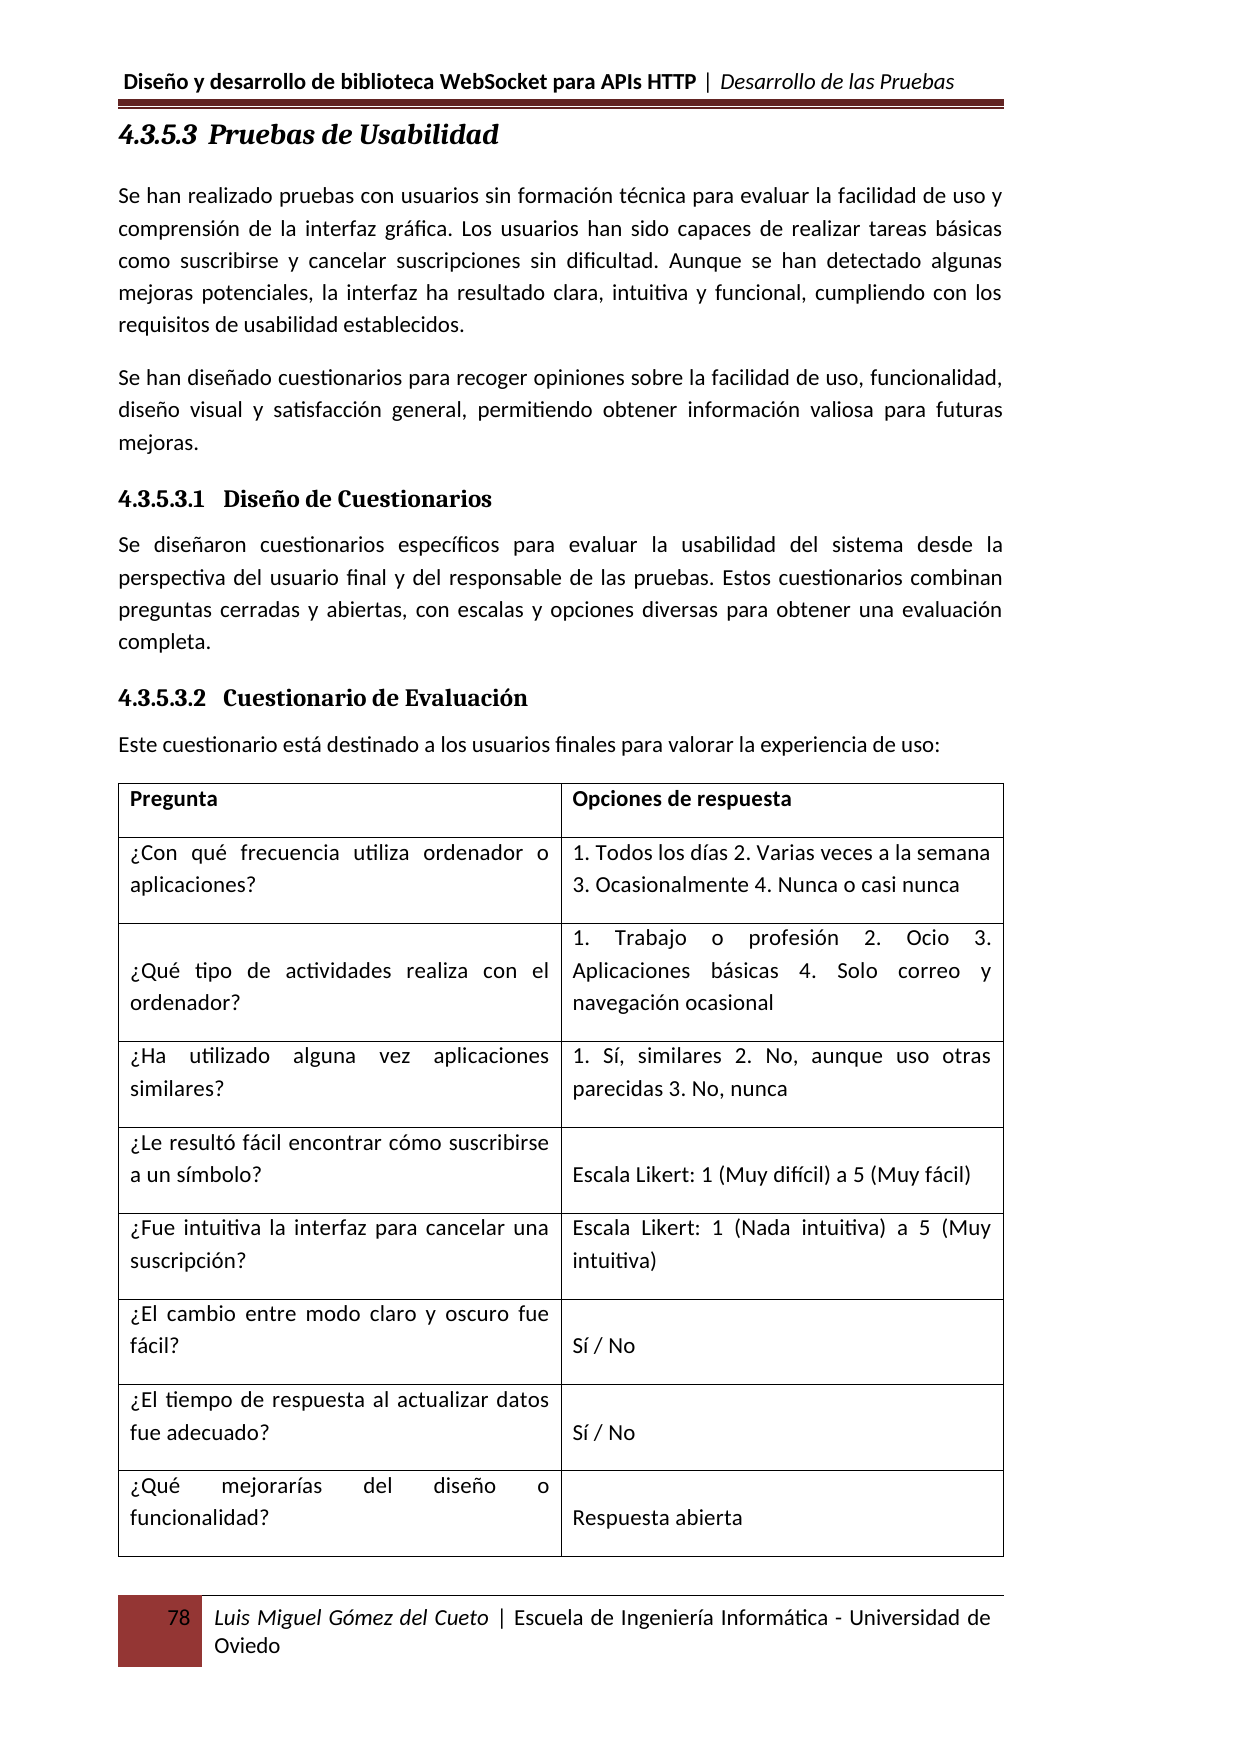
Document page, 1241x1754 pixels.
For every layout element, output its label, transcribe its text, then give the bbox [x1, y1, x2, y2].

subtitle Cuestionario de Evaluación [118, 684, 1004, 713]
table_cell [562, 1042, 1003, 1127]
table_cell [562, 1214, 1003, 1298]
text Se han diseñado cuestionarios para recoger opiniones sobre la facilidad de uso, funcionalidad, diseño visual y satisfacción general, permitiendo obtener información valiosa para futuras mejoras. [118, 363, 1004, 456]
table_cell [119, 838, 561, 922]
text Se diseñaron cuestionarios específicos para evaluar la usabilidad del sistema desde la perspectiva del usuario final y del responsable de las pruebas. Estos cuestionarios combinan preguntas cerradas y abiertas, con escalas y opciones diversas para obtener una evaluación completa. [118, 531, 1004, 655]
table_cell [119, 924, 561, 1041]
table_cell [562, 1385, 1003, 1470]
text Se han realizado pruebas con usuarios sin formación técnica para evaluar la facilidad de uso y comprensión de la interfaz gráfica. Los usuarios han sido capaces de realizar tareas básicas como suscribirse y cancelar suscripciones sin dificultad. Aunque se han detectado algunas mejoras potenciales, la interfaz ha resultado clara, intuitiva y funcional, cumpliendo con los requisitos de usabilidad establecidos. [118, 182, 1004, 338]
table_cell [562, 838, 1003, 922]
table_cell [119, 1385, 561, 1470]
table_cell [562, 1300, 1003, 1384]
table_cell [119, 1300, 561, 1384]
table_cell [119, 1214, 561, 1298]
subtitle Pruebas de Usabilidad [118, 118, 1004, 152]
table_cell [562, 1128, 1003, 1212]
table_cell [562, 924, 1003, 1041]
subtitle Diseño de Cuestionarios [118, 485, 1004, 514]
text Este cuestionario está destinado a los usuarios finales para valorar la experiencia de uso: [118, 730, 1004, 758]
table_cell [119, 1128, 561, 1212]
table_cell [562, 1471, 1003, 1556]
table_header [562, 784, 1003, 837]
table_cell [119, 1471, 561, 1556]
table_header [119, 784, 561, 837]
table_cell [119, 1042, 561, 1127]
